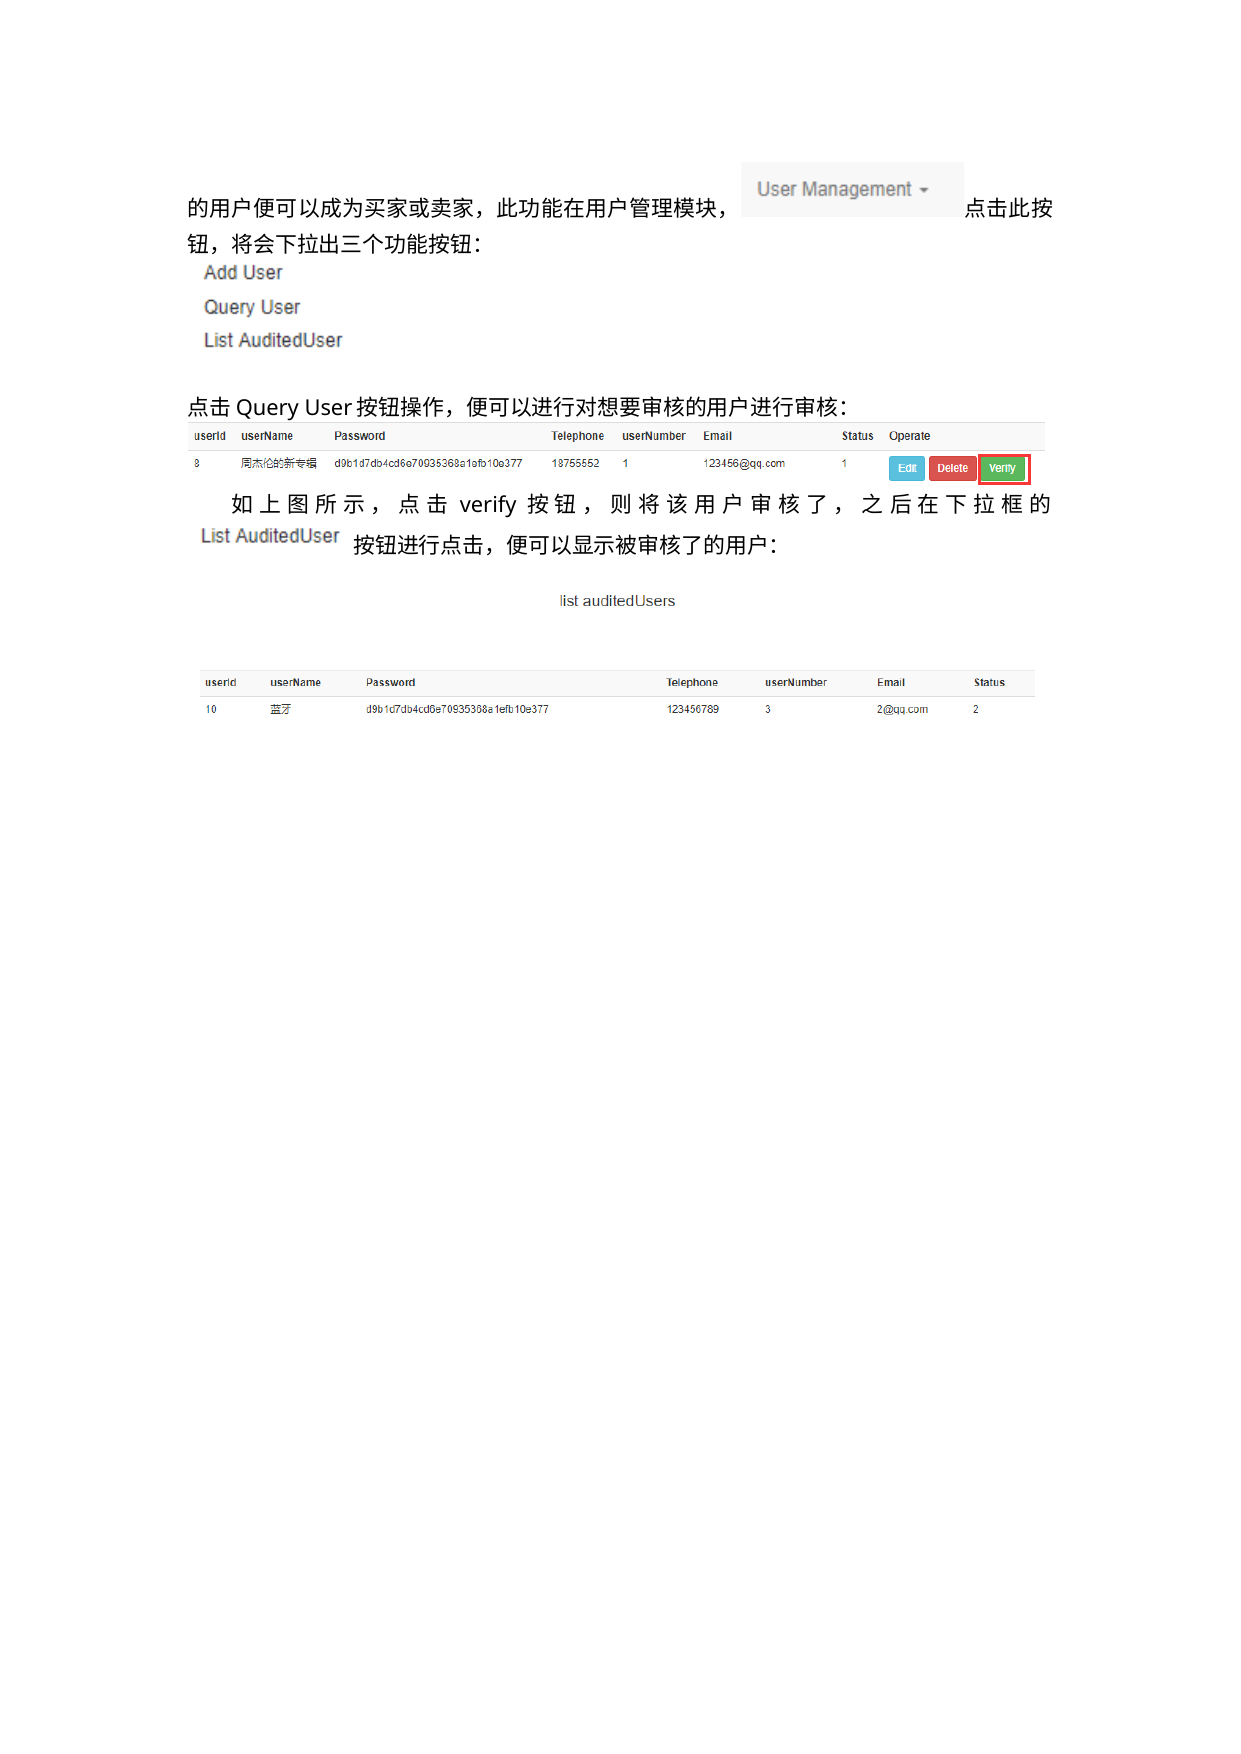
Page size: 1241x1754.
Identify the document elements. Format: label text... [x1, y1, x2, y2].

picture [187, 422, 1053, 486]
text 如上图所示，点击verify按钮，则将该用户审核了，之后在下拉框的按钮进行点击，便可以显示被审核了的用户： [187, 487, 1053, 584]
picture [187, 584, 1053, 729]
picture [741, 162, 965, 217]
picture [187, 259, 360, 363]
picture [187, 519, 353, 554]
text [187, 162, 1053, 259]
text 点击Query User按钮操作，便可以进行对想要审核的用户进行审核： [187, 389, 1053, 422]
